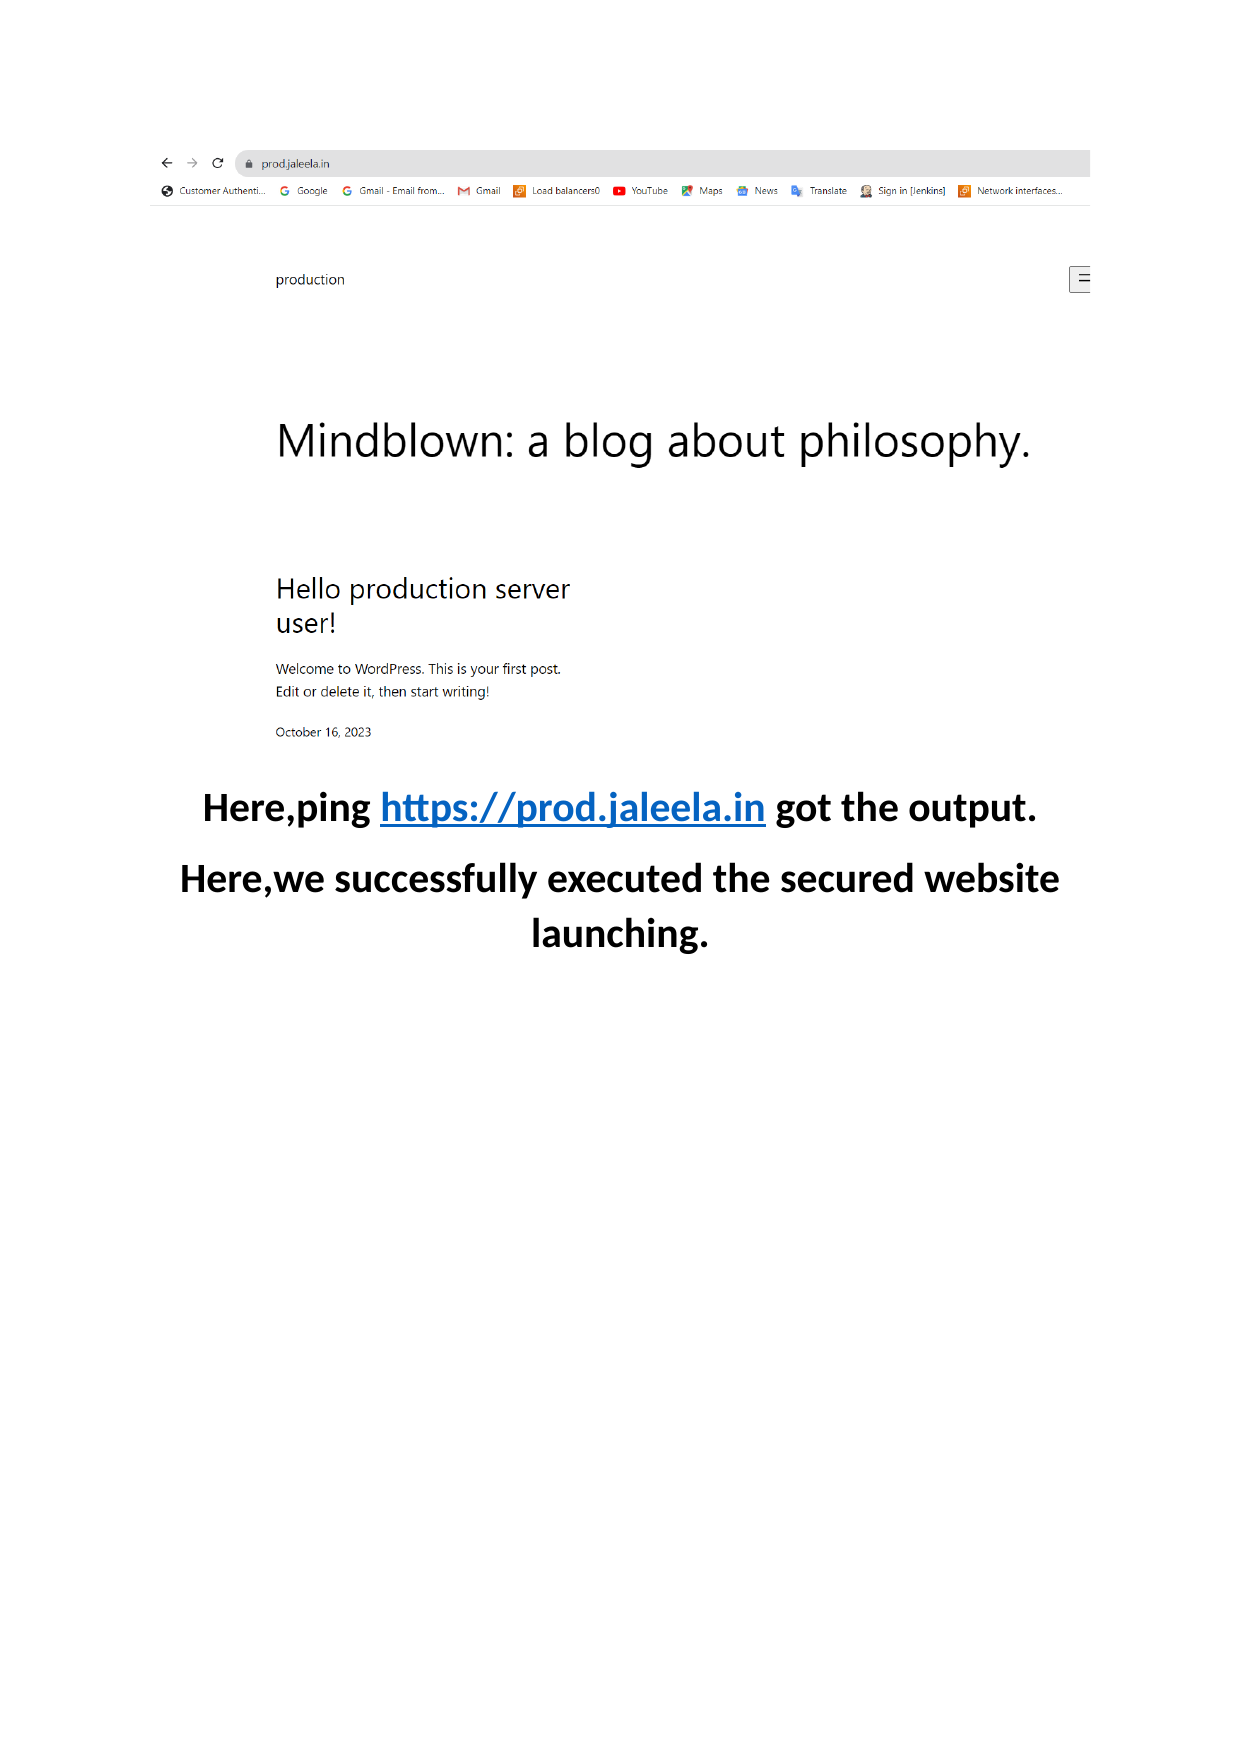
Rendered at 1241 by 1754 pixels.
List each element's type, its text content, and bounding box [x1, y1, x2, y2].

text Here,ping https://prod.jaleela.in got the output. [150, 781, 1090, 831]
text Here,we successfully executed the secured website launching. [150, 852, 1090, 958]
picture [150, 150, 1091, 762]
